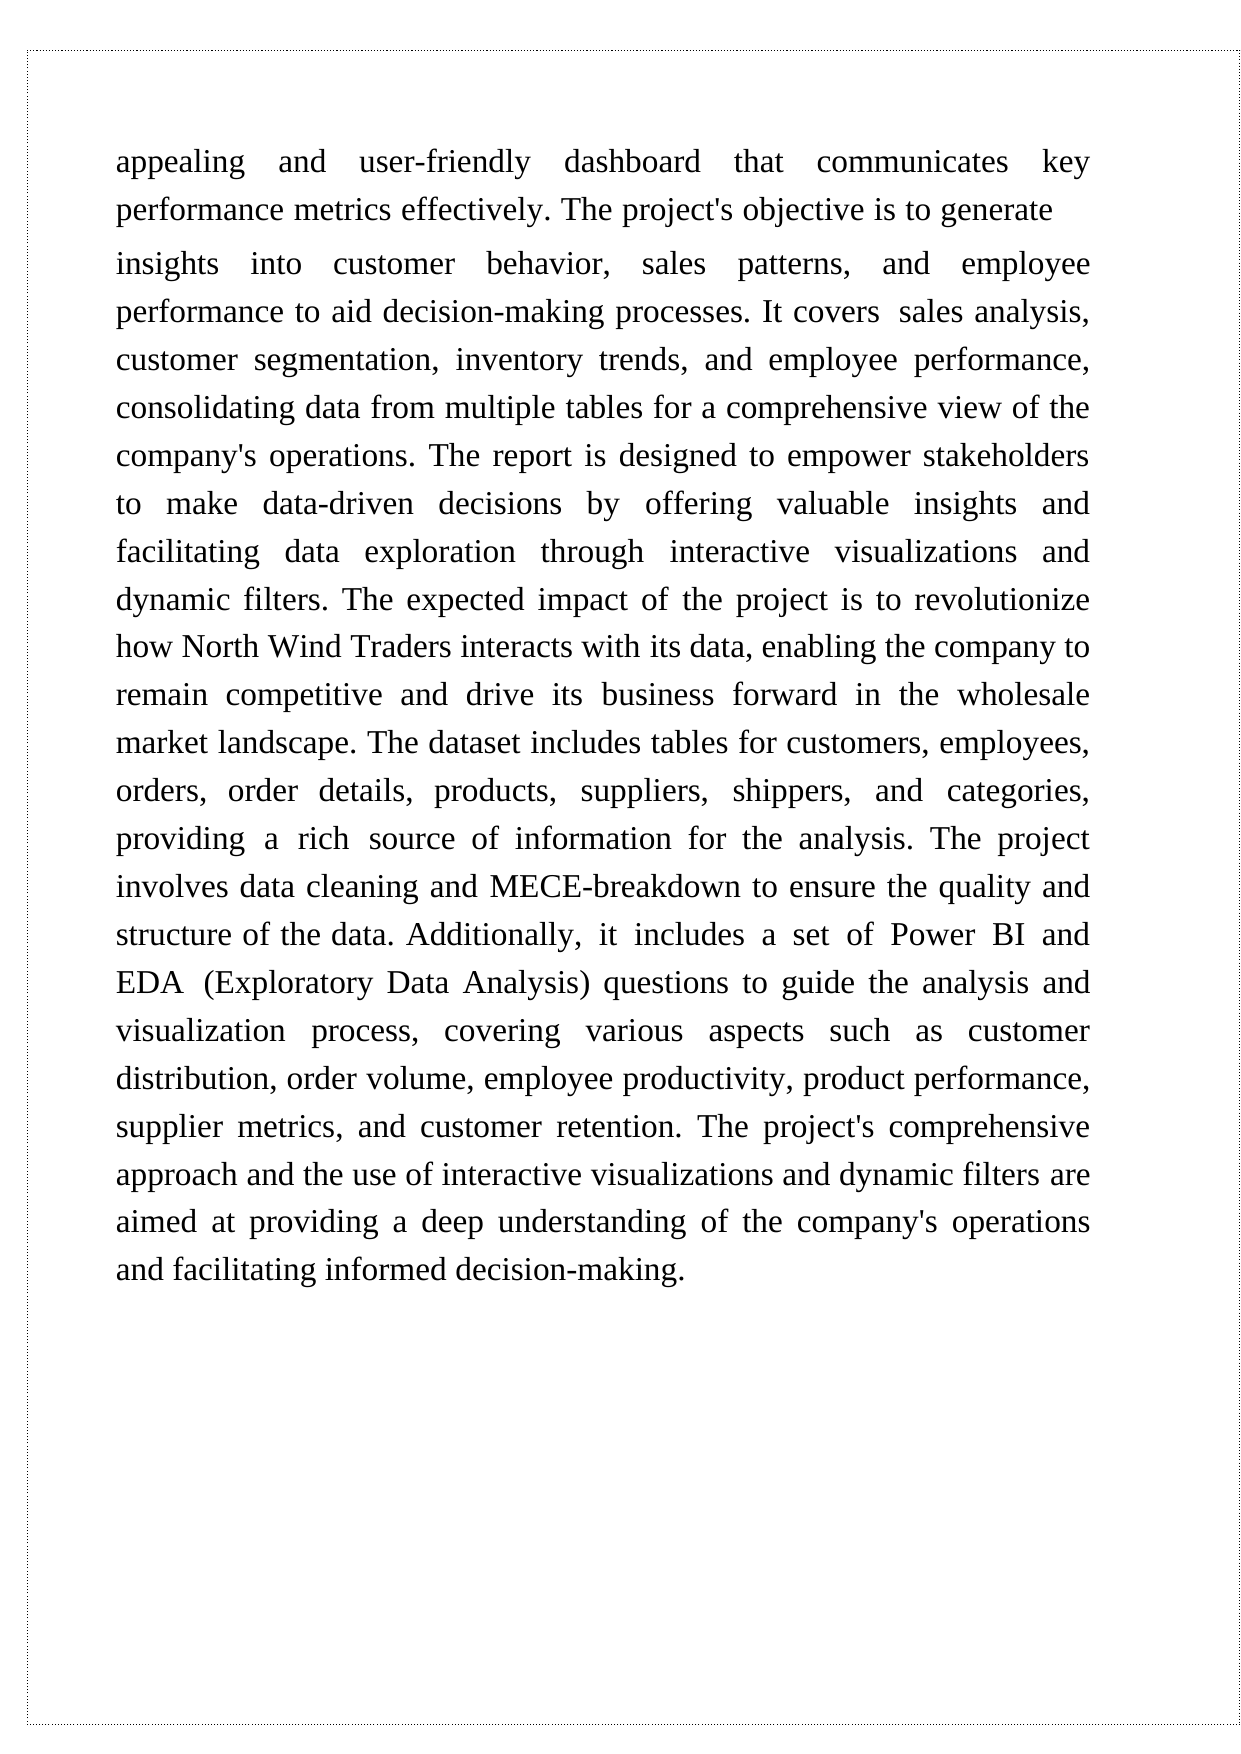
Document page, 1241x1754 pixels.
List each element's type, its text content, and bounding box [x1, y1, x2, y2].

text insights into customer behavior, sales patterns, and employee performance to aid decision-making processes. It covers sales analysis, customer segmentation, inventory trends, and employee performance, consolidating data from multiple tables for a comprehensive view of the company's operations. The report is designed to empower stakeholders to make data-driven decisions by offering valuable insights and facilitating data exploration through interactive visualizations and dynamic filters. The expected impact of the project is to revolutionize how North Wind Traders interacts with its data, enabling the company to remain competitive and drive its business forward in the wholesale market landscape. The dataset includes tables for customers, employees, orders, order details, products, suppliers, shippers, and categories, providing a rich source of information for the analysis. The project involves data cleaning and MECE-breakdown to ensure the quality and structure of the data. Additionally, it includes a set of Power BI and EDA (Exploratory Data Analysis) questions to guide the analysis and visualization process, covering various aspects such as customer distribution, order volume, employee productivity, product performance, supplier metrics, and customer retention. The project's comprehensive approach and the use of interactive visualizations and dynamic filters are aimed at providing a deep understanding of the company's operations and facilitating informed decision-making. [116, 243, 1090, 1288]
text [116, 142, 1090, 228]
